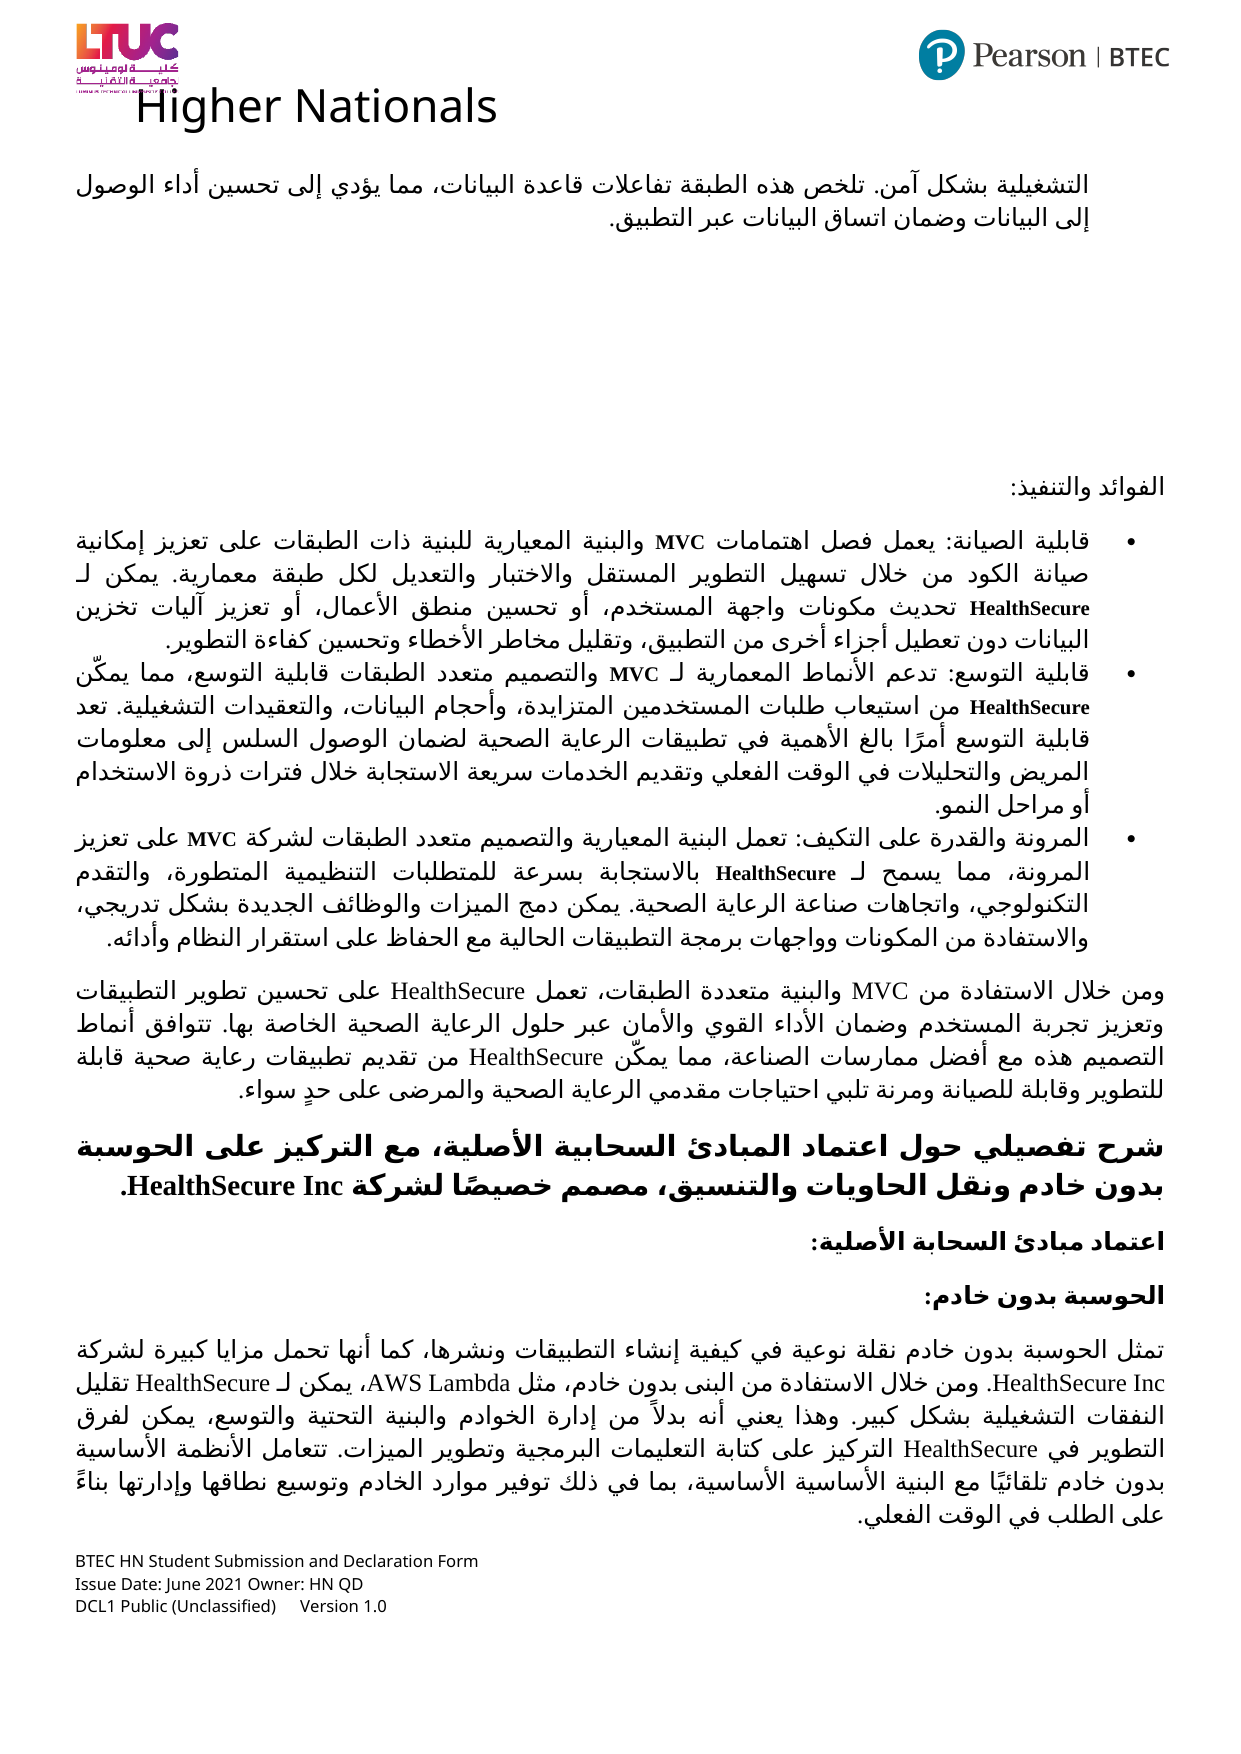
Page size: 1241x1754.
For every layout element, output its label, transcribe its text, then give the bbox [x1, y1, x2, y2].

picture [75, 22, 179, 91]
picture [914, 22, 1172, 86]
text الفوائد والتنفيذ: [75, 472, 1165, 501]
text تمثل الحوسبة بدون خادم نقلة نوعية في كيفية إنشاء التطبيقات ونشرها، كما أنها تحمل مزايا كبيرة لشركة HealthSecure Inc. ومن خلال الاستفادة من البنى بدون خادم، مثل AWS Lambda، يمكن لـ HealthSecure تقليل النفقات التشغيلية بشكل كبير. وهذا يعني أنه بدلاً من إدارة الخوادم والبنية التحتية والتوسع، يمكن لفرق التطوير في HealthSecure التركيز على كتابة التعليمات البرمجية وتطوير الميزات. تتعامل الأنظمة الأساسية بدون خادم تلقائيًا مع البنية الأساسية الأساسية، بما في ذلك توفير موارد الخادم وتوسيع نطاقها وإدارتها بناءً على الطلب في الوقت الفعلي. [75, 1335, 1165, 1529]
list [75, 170, 1128, 232]
text الحوسبة بدون خادم: [75, 1281, 1165, 1310]
list قابلية التوسع: تدعم الأنماط المعمارية لـ MVC والتصميم متعدد الطبقات قابلية التوسع، مما يمكّن HealthSecure من استيعاب طلبات المستخدمين المتزايدة، وأحجام البيانات، والتعقيدات التشغيلية. تعد قابلية التوسع أمرًا بالغ الأهمية في تطبيقات الرعاية الصحية لضمان الوصول السلس إلى معلومات المريض والتحليلات في الوقت الفعلي وتقديم الخدمات سريعة الاستجابة خلال فترات ذروة الاستخدام أو مراحل النمو. [75, 658, 1128, 819]
text ومن خلال الاستفادة من MVC والبنية متعددة الطبقات، تعمل HealthSecure على تحسين تطوير التطبيقات وتعزيز تجربة المستخدم وضمان الأداء القوي والأمان عبر حلول الرعاية الصحية الخاصة بها. تتوافق أنماط التصميم هذه مع أفضل ممارسات الصناعة، مما يمكّن HealthSecure من تقديم تطبيقات رعاية صحية قابلة للتطوير وقابلة للصيانة ومرنة تلبي احتياجات مقدمي الرعاية الصحية والمرضى على حدٍ سواء. [75, 976, 1165, 1104]
text شرح تفصيلي حول اعتماد المبادئ السحابية الأصلية، مع التركيز على الحوسبة بدون خادم ونقل الحاويات والتنسيق، مصمم خصيصًا لشركة HealthSecure Inc. [75, 1129, 1165, 1201]
list قابلية الصيانة: يعمل فصل اهتمامات MVC والبنية المعيارية للبنية ذات الطبقات على تعزيز إمكانية صيانة الكود من خلال تسهيل التطوير المستقل والاختبار والتعديل لكل طبقة معمارية. يمكن لـ HealthSecure تحديث مكونات واجهة المستخدم، أو تحسين منطق الأعمال، أو تعزيز آليات تخزين البيانات دون تعطيل أجزاء أخرى من التطبيق، وتقليل مخاطر الأخطاء وتحسين كفاءة التطوير. [75, 526, 1128, 654]
list المرونة والقدرة على التكيف: تعمل البنية المعيارية والتصميم متعدد الطبقات لشركة MVC على تعزيز المرونة، مما يسمح لـ HealthSecure بالاستجابة بسرعة للمتطلبات التنظيمية المتطورة، والتقدم التكنولوجي، واتجاهات صناعة الرعاية الصحية. يمكن دمج الميزات والوظائف الجديدة بشكل تدريجي، والاستفادة من المكونات وواجهات برمجة التطبيقات الحالية مع الحفاظ على استقرار النظام وأدائه. [75, 823, 1128, 951]
text اعتماد مبادئ السحابة الأصلية: [75, 1227, 1165, 1256]
